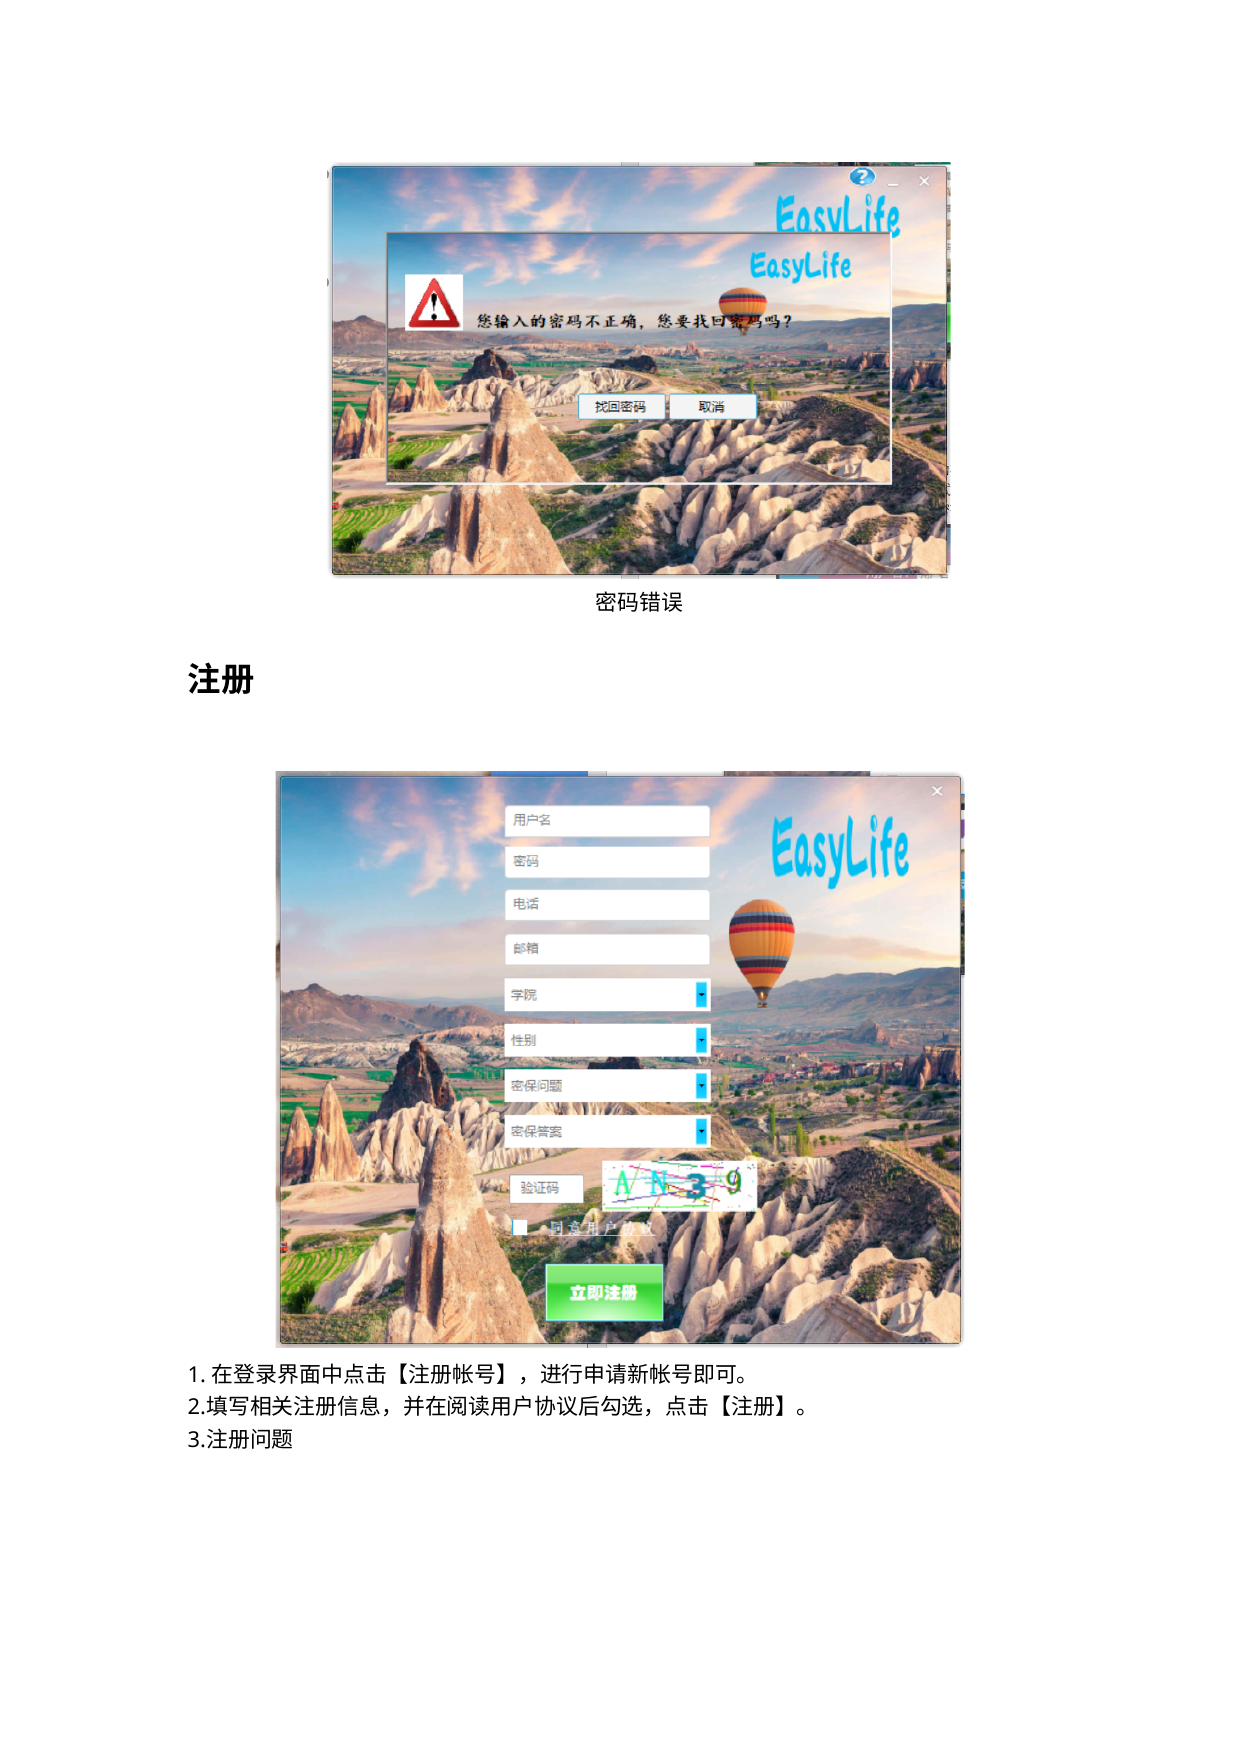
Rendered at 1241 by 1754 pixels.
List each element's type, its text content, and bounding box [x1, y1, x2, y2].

list 密码错误 [225, 584, 1053, 617]
text 3.注册问题 [187, 1421, 1053, 1454]
picture [275, 771, 965, 1348]
text 2.填写相关注册信息，并在阅读用户协议后勾选，点击【注册】。 [187, 1389, 1053, 1421]
text 1. 在登录界面中点击【注册帐号】，进行申请新帐号即可。 [187, 1356, 1053, 1389]
subtitle 注册 [187, 644, 1053, 709]
picture [327, 162, 951, 579]
